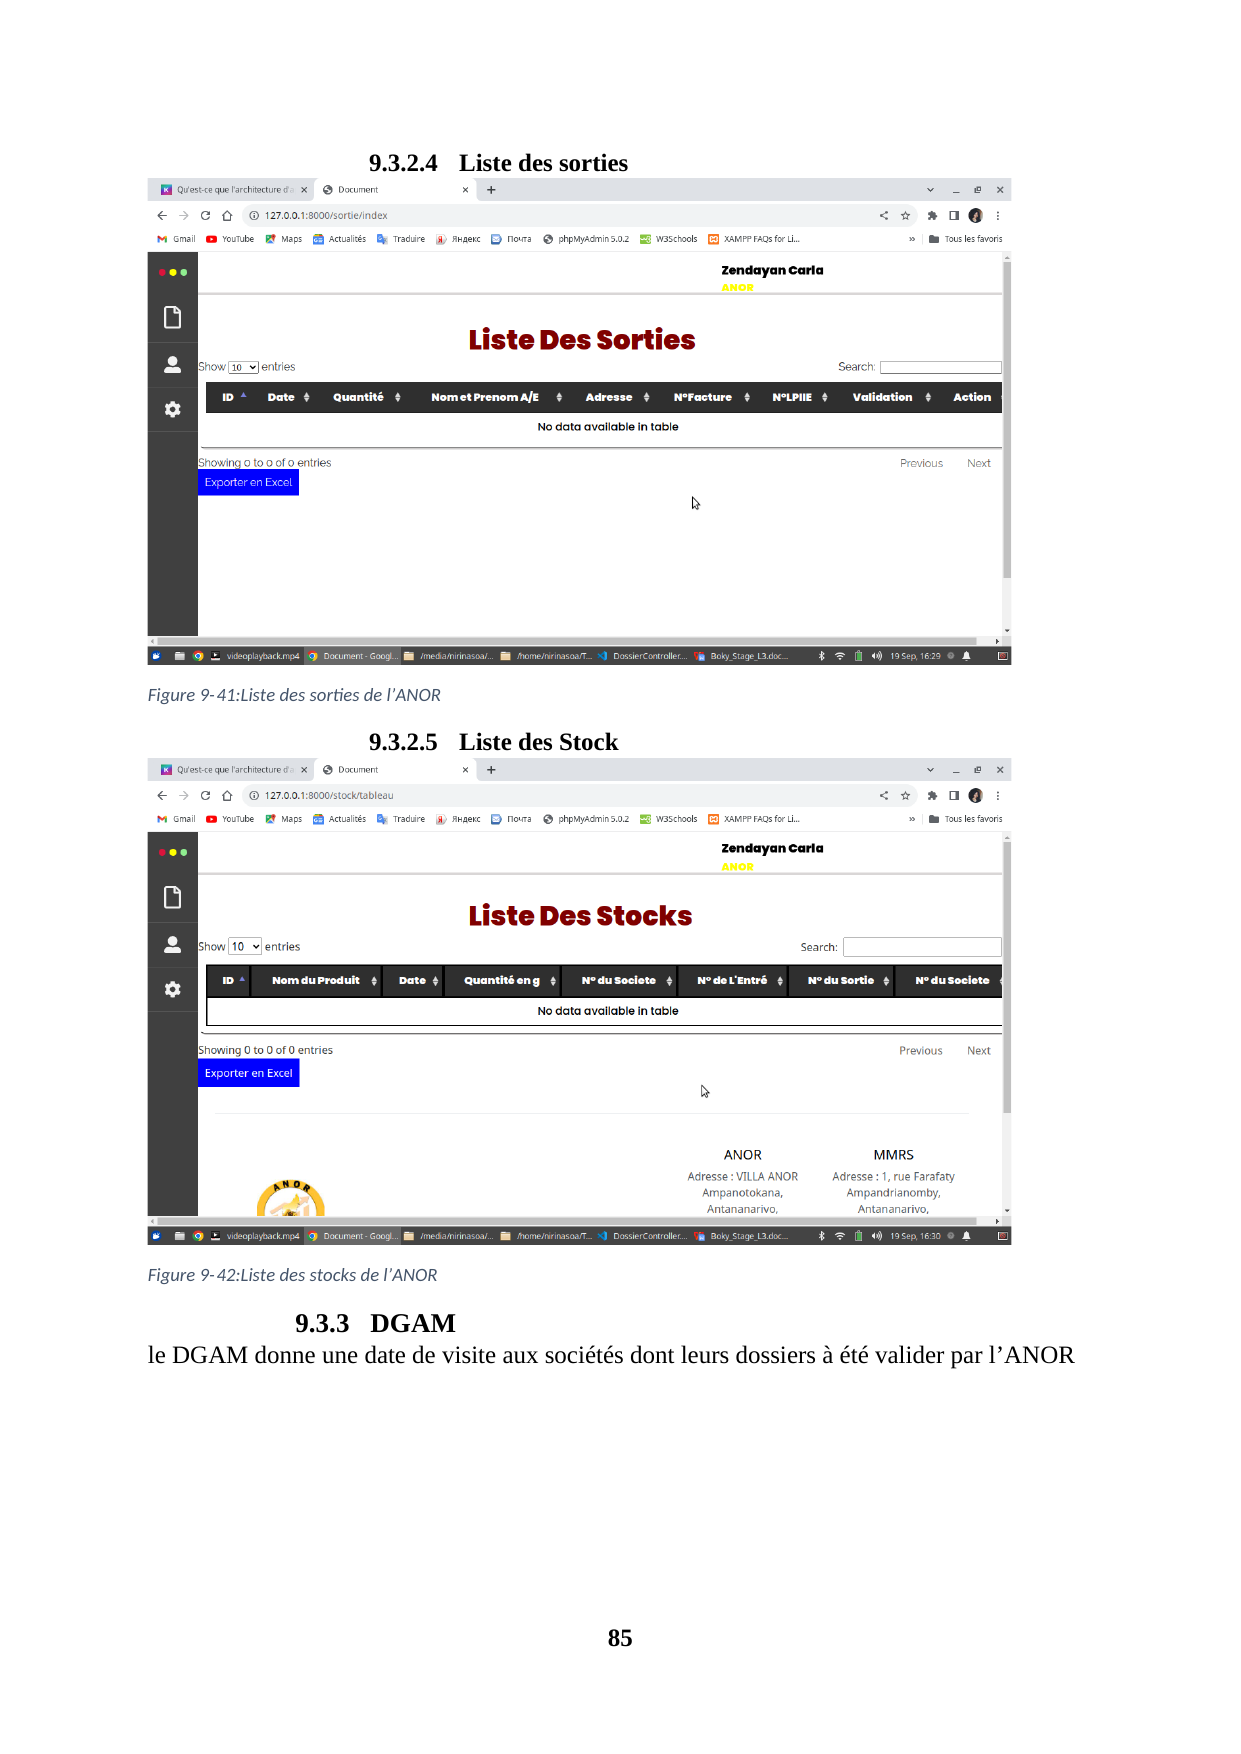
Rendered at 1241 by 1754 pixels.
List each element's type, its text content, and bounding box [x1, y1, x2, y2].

subtitle DGAM [295, 1307, 1093, 1338]
text le DGAM donne une date de visite aux sociétés dont leurs dossiers à été valider par l’ANOR [148, 1341, 1093, 1369]
picture [147, 758, 1012, 1245]
subtitle Liste des Stock [369, 727, 1093, 756]
picture [147, 178, 1012, 665]
subtitle Liste des sorties [369, 148, 1093, 176]
